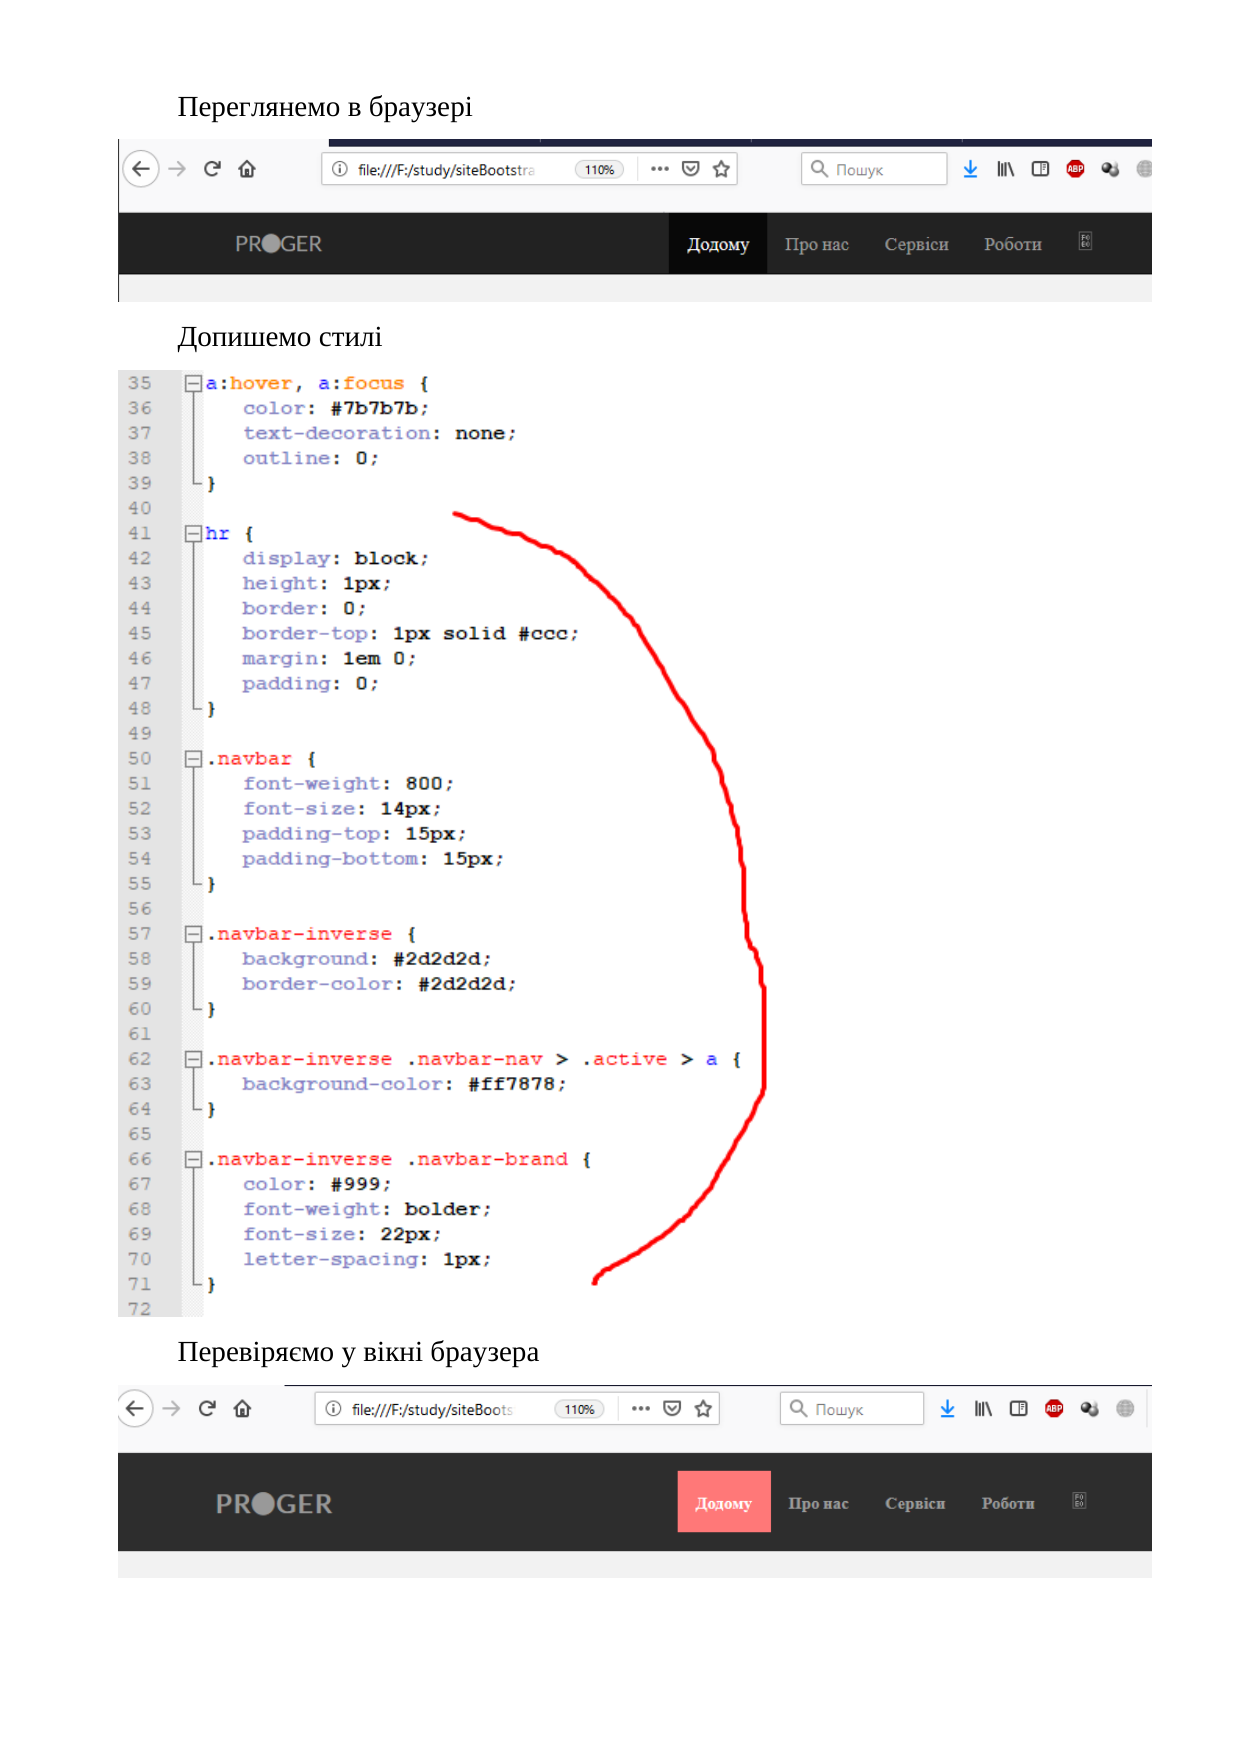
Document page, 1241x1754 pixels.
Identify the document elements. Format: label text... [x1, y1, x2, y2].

picture [118, 1385, 1152, 1578]
text Допишемо стилі [118, 319, 1152, 352]
picture [118, 139, 1152, 302]
text Переглянемо в браузері [118, 89, 1152, 122]
text Перевіряємо у вікні браузера [118, 1334, 1152, 1368]
picture [118, 370, 798, 1317]
